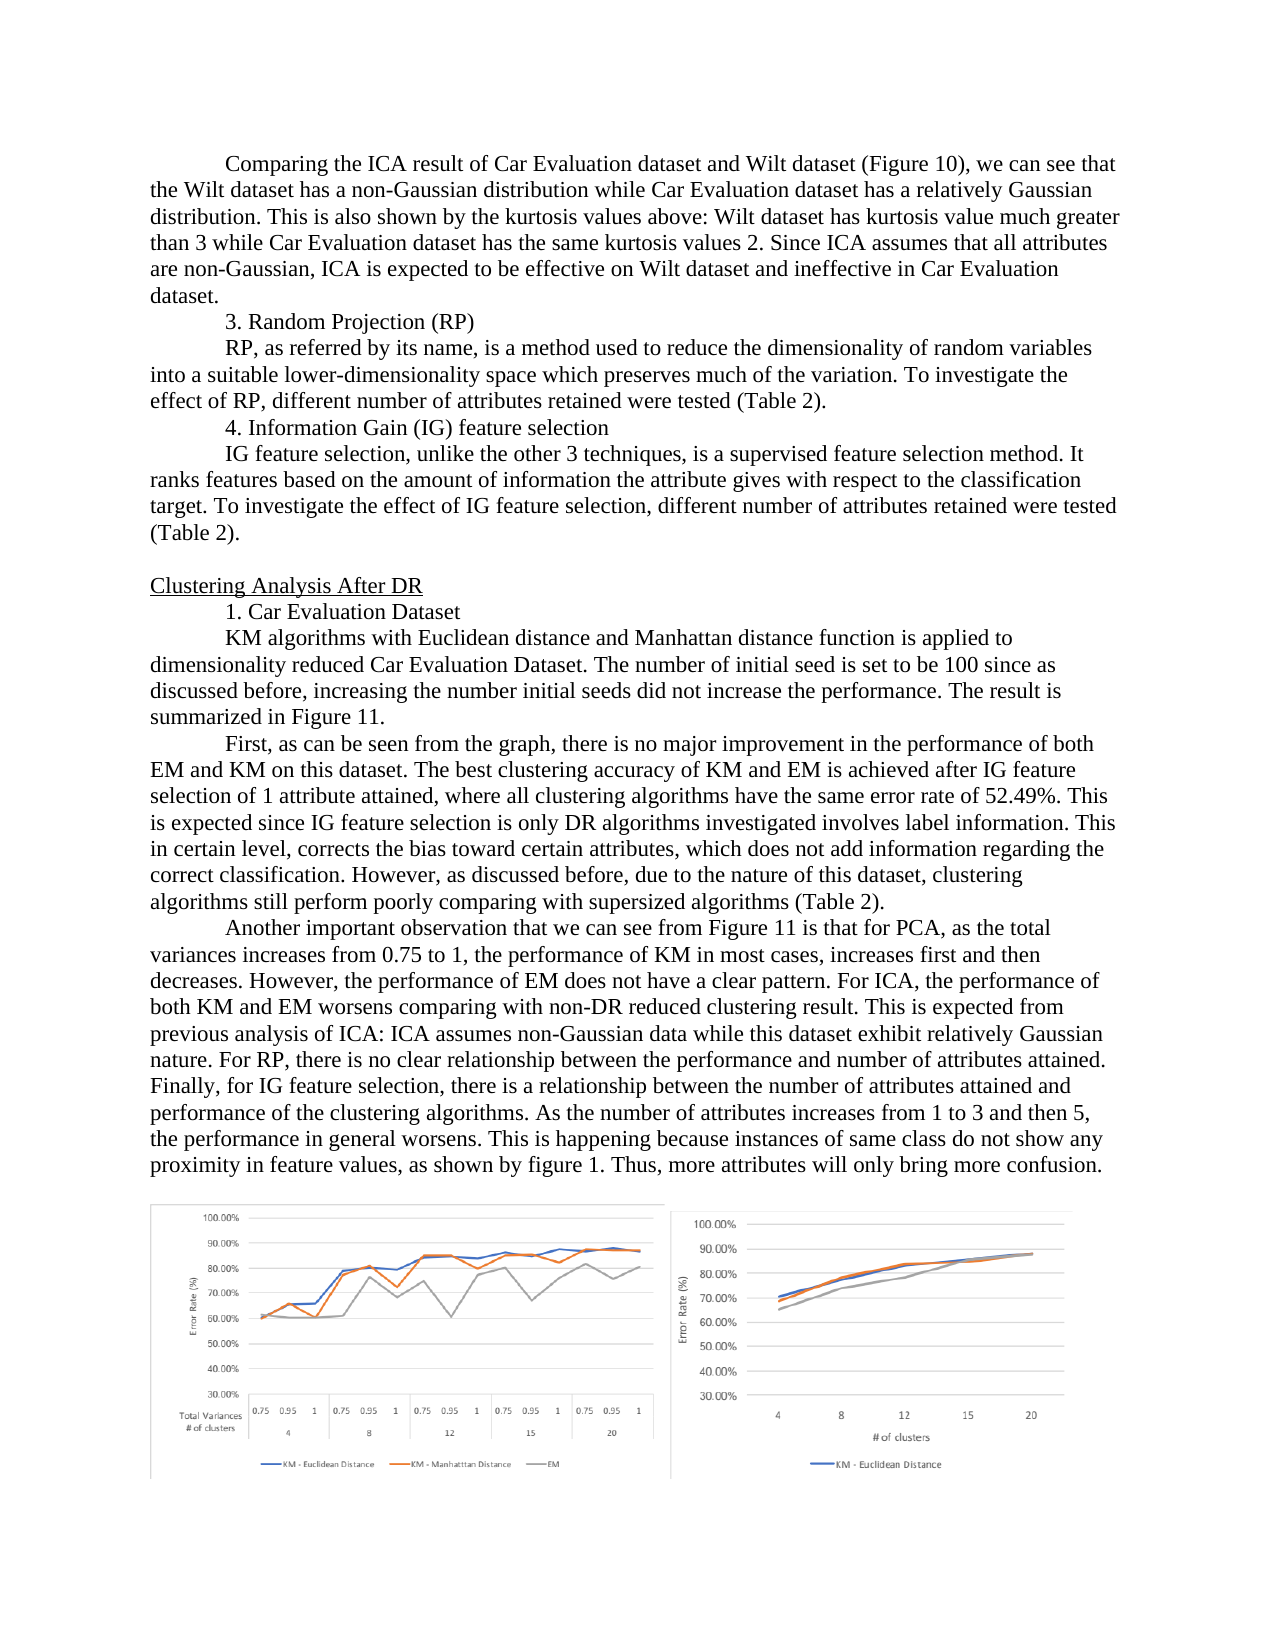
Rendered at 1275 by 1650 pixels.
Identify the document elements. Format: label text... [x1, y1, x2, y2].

text IG feature selection, unlike the other 3 techniques, is a supervised feature selection method. It ranks features based on the amount of information the attribute gives with respect to the classification target. To investigate the effect of IG feature selection, different number of attributes retained were tested (Table 2). [150, 440, 1125, 545]
text 4. Information Gain (IG) feature selection [150, 413, 1125, 440]
text Clustering Analysis After DR [150, 572, 1125, 598]
text Another important observation that we can see from Figure 11 is that for PCA, as the total variances increases from 0.75 to 1, the performance of KM in most cases, increases first and then decreases. However, the performance of EM does not have a clear pattern. For ICA, the performance of both KM and EM worsens comparing with non-DR reduced clustering result. This is expected from previous analysis of ICA: ICA assumes non-Gaussian data while this dataset exhibit relatively Gaussian nature. For RP, there is no clear relationship between the performance and number of attributes attained. Finally, for IG feature selection, there is a relationship between the number of attributes attained and performance of the clustering algorithms. As the number of attributes increases from 1 to 3 and then 5, the performance in general worsens. This is happening because instances of same class do not show any proximity in feature values, as shown by figure 1. Thus, more attributes will only bring more confusion. [150, 914, 1125, 1178]
text Comparing the ICA result of Car Evaluation dataset and Wilt dataset (Figure 10), we can see that the Wilt dataset has a non-Gaussian distribution while Car Evaluation dataset has a relatively Gaussian distribution. This is also shown by the kurtosis values above: Wilt dataset has kurtosis value much greater than 3 while Car Evaluation dataset has the same kurtosis values 2. Since ICA assumes that all attributes are non-Gaussian, ICA is expected to be effective on Wilt dataset and ineffective in Car Evaluation dataset. [150, 150, 1125, 308]
text 3. Random Projection (RP) [150, 308, 1125, 334]
text First, as can be seen from the graph, there is no major improvement in the performance of both EM and KM on this dataset. The best clustering accuracy of KM and EM is achieved after IG feature selection of 1 attribute attained, where all clustering algorithms have the same error rate of 52.49%. This is expected since IG feature selection is only DR algorithms investigated involves label information. This in certain level, corrects the bias toward certain attributes, which does not add information regarding the correct classification. However, as discussed before, due to the nature of this dataset, clustering algorithms still perform poorly comparing with supersized algorithms (Table 2). [150, 730, 1125, 914]
text 1. Car Evaluation Dataset [150, 598, 1125, 624]
text RP, as referred by its name, is a method used to reduce the dimensionality of random variables into a suitable lower-dimensionality space which preserves much of the variation. To investigate the effect of RP, different number of attributes retained were tested (Table 2). [150, 334, 1125, 413]
text KM algorithms with Euclidean distance and Manhattan distance function is applied to dimensionality reduced Car Evaluation Dataset. The number of initial seed is set to be 100 since as discussed before, increasing the number initial seeds did not increase the performance. The result is summarized in Figure 11. [150, 624, 1125, 730]
